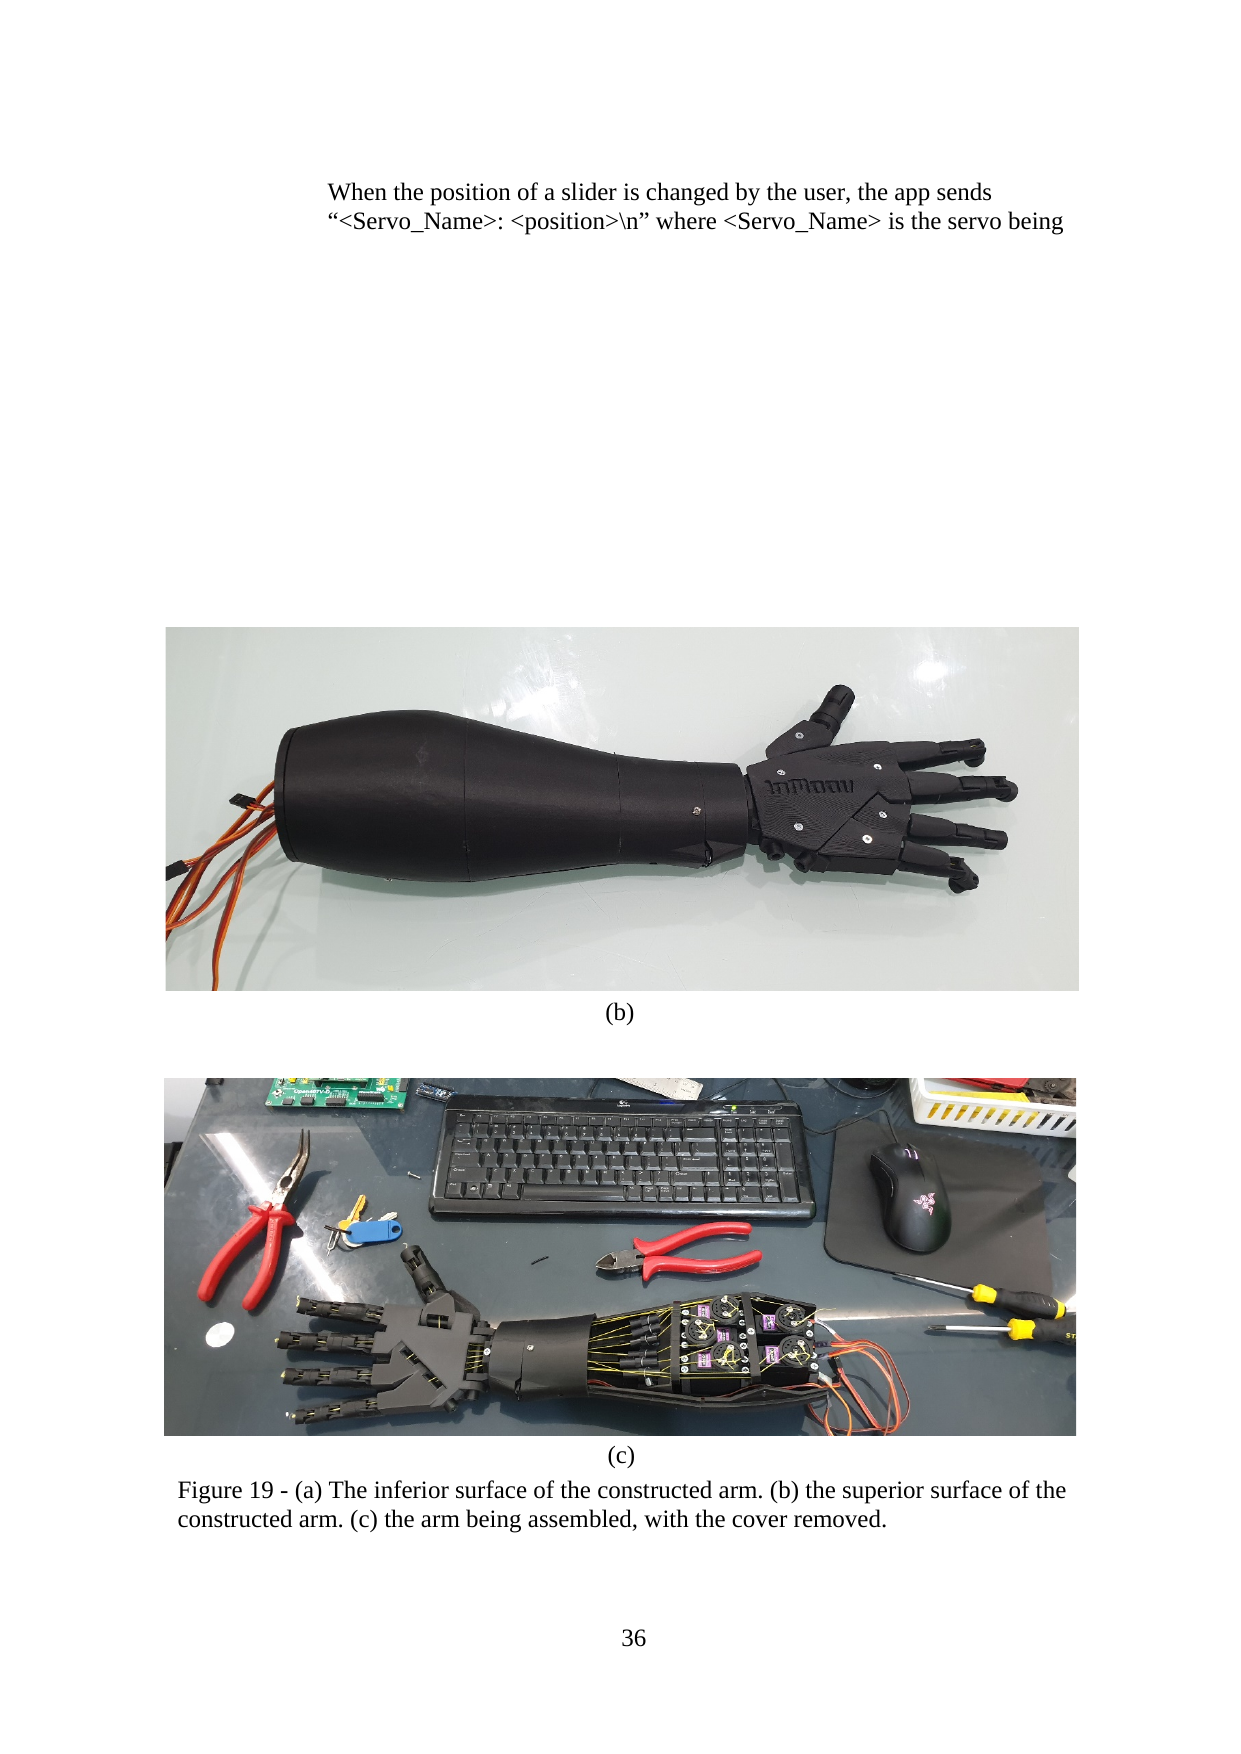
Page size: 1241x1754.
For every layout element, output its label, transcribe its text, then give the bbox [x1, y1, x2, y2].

picture [164, 1078, 1077, 1436]
picture [165, 627, 1079, 991]
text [327, 177, 1090, 235]
